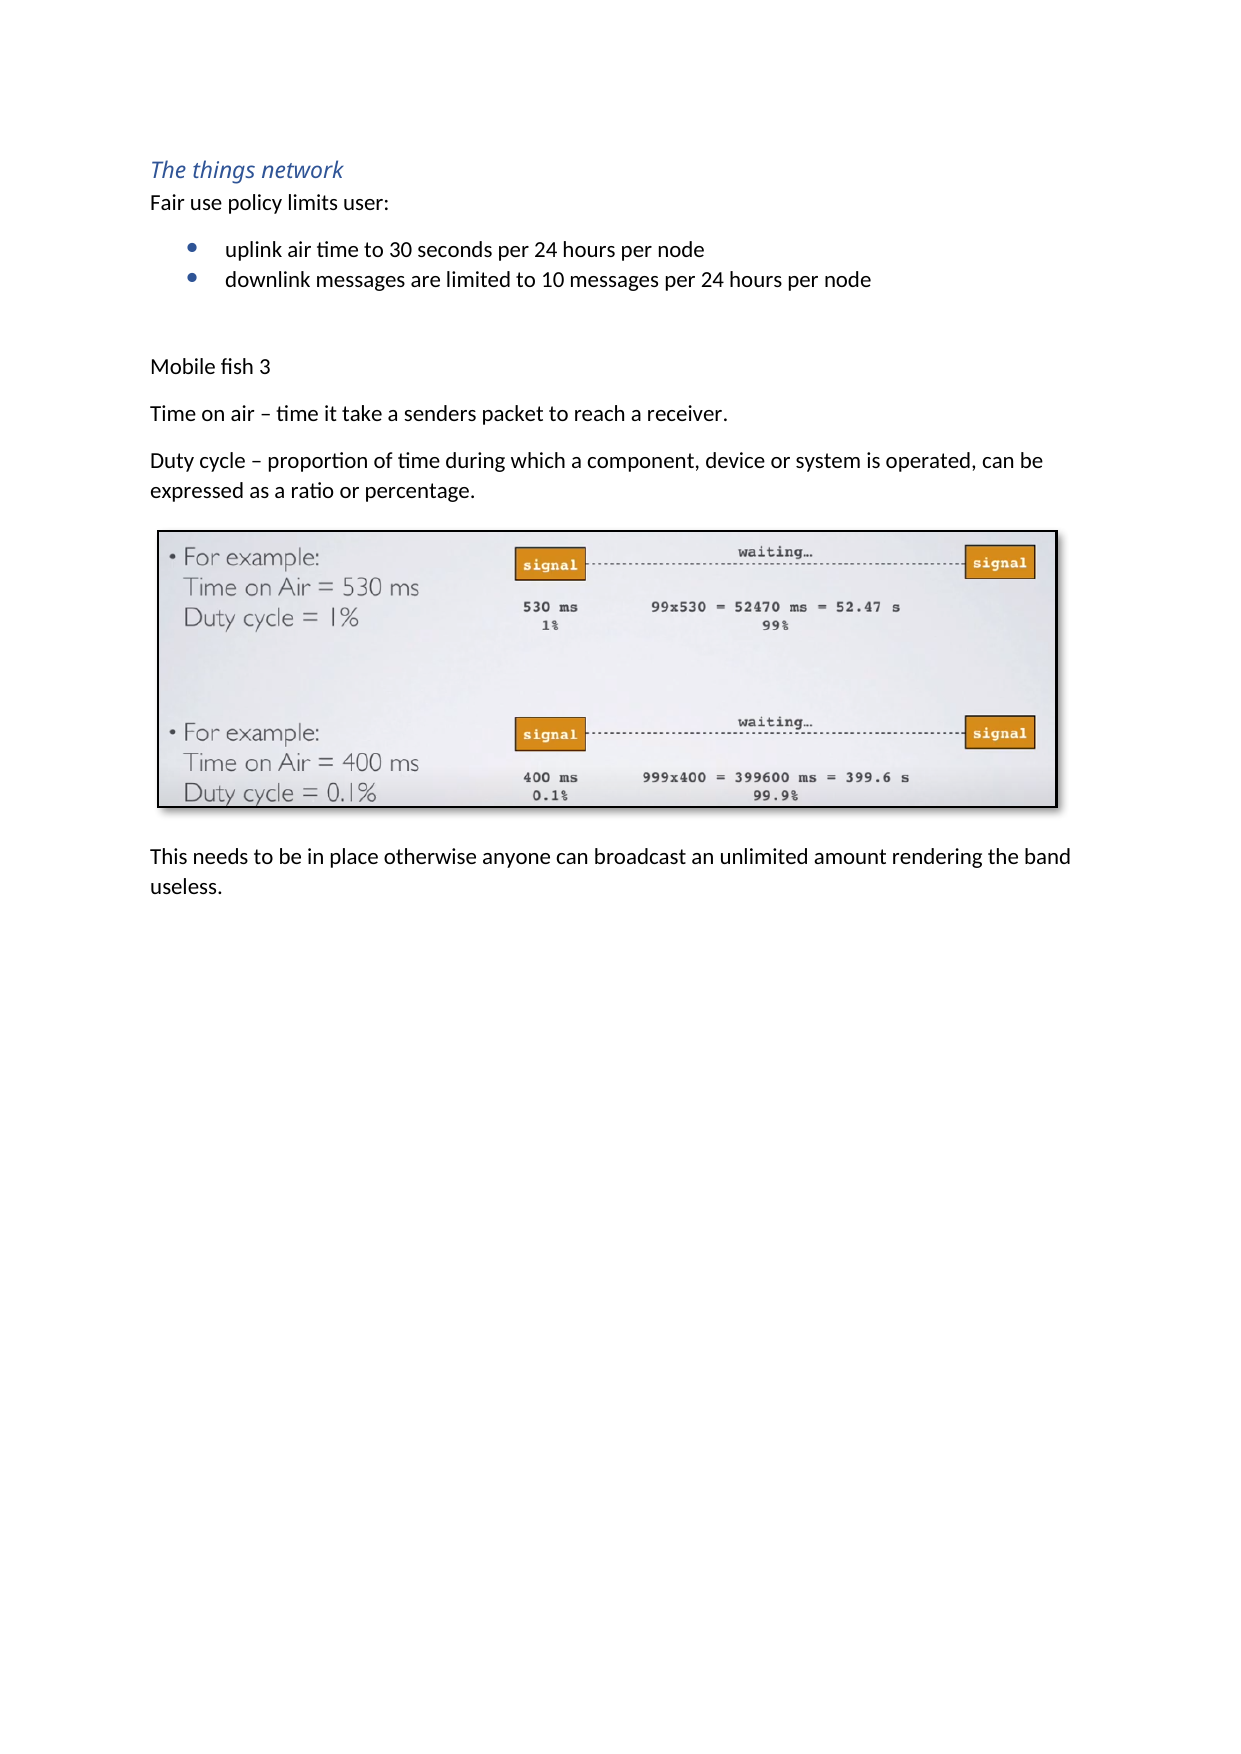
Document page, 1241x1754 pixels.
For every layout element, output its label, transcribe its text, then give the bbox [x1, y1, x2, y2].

list uplink air time to 30 seconds per 24 hours per node [187, 235, 1090, 263]
text This needs to be in place otherwise anyone can broadcast an unlimited amount rendering the band useless. [150, 842, 1090, 900]
list downlink messages are limited to 10 messages per 24 hours per node [187, 265, 1090, 293]
text Time on air – time it take a senders packet to reach a receiver. [150, 399, 1090, 427]
text Fair use policy limits user: [150, 188, 1090, 216]
picture [159, 532, 1055, 806]
text Mobile fish 3 [150, 352, 1090, 380]
subtitle The things network [150, 154, 1090, 185]
text Duty cycle – proportion of time during which a component, device or system is operated, can be expressed as a ratio or percentage. [150, 446, 1090, 504]
